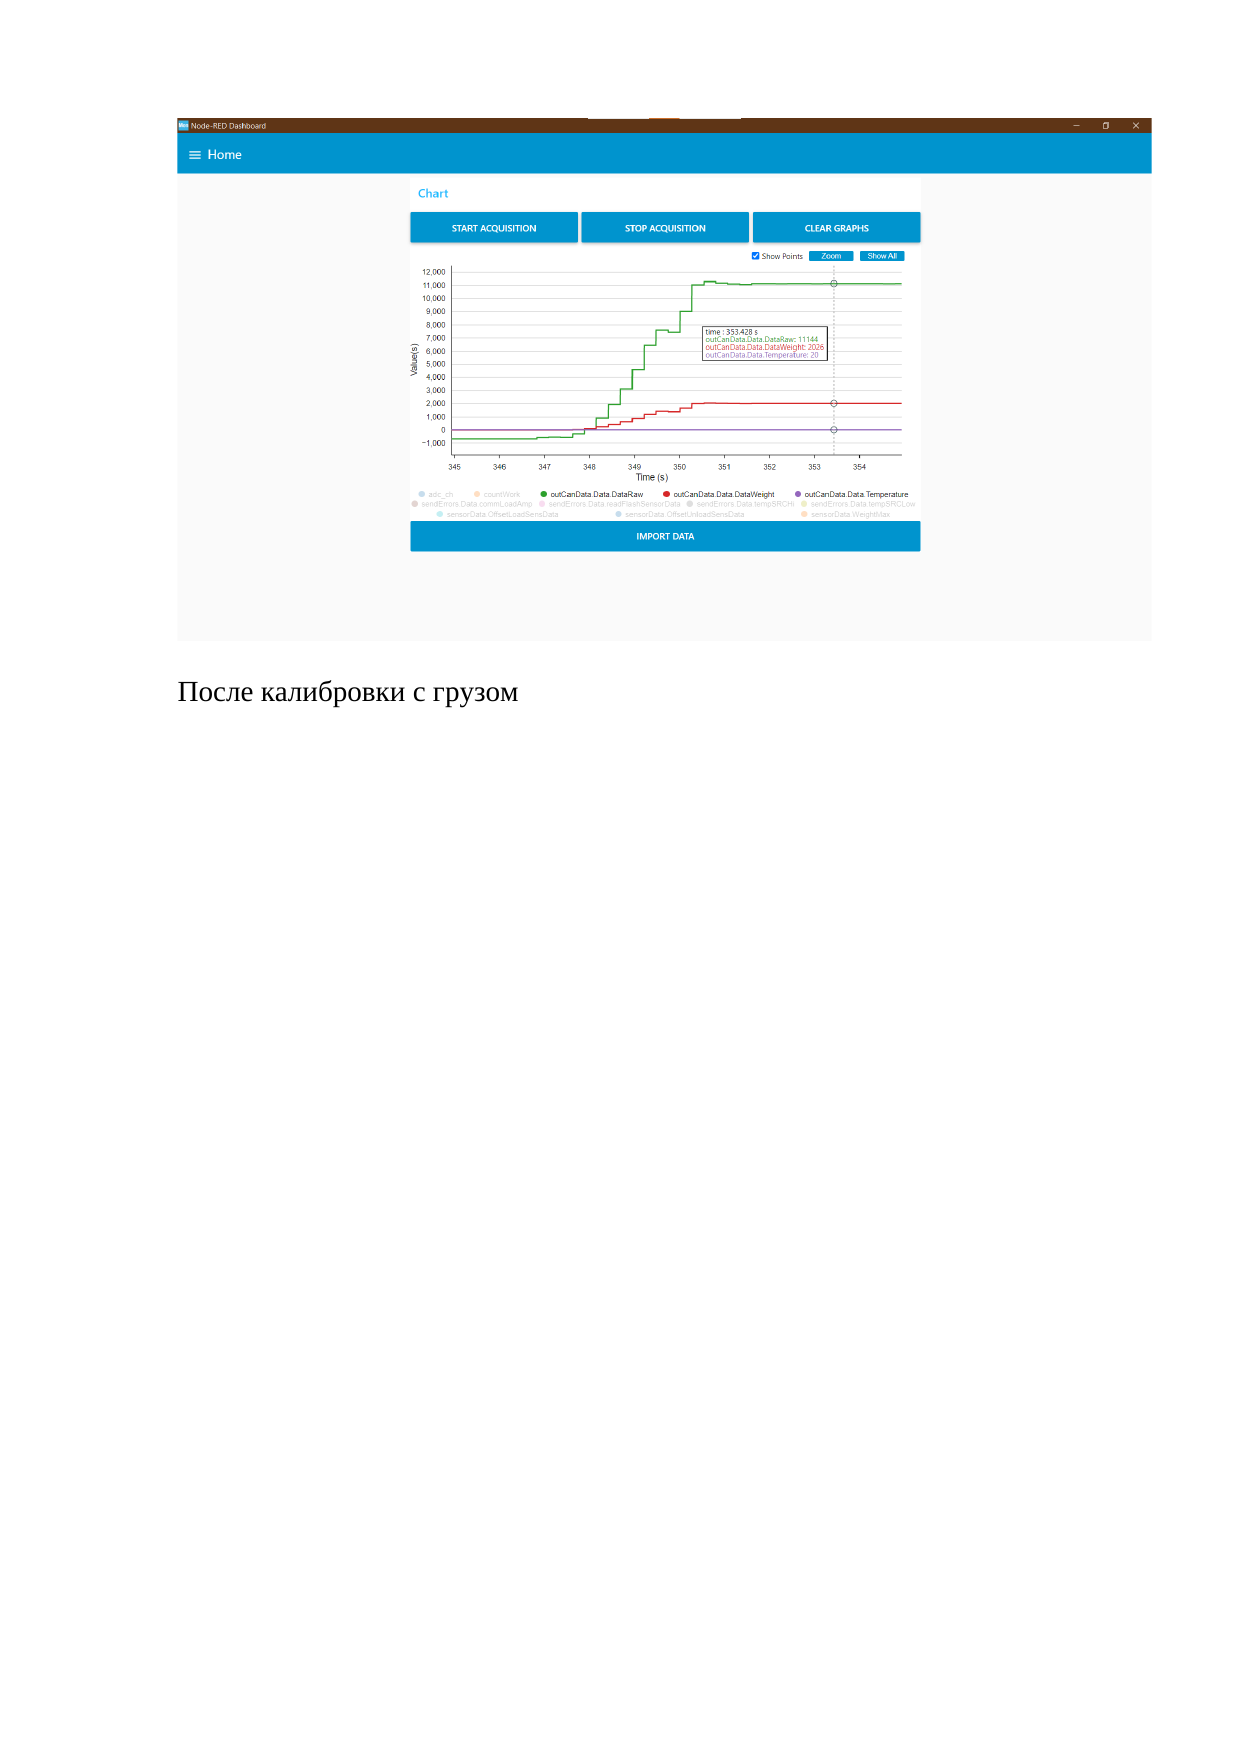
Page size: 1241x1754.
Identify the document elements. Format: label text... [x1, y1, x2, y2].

text После калибровки с грузом [177, 674, 1152, 708]
picture [177, 174, 1152, 641]
picture [177, 118, 1152, 132]
